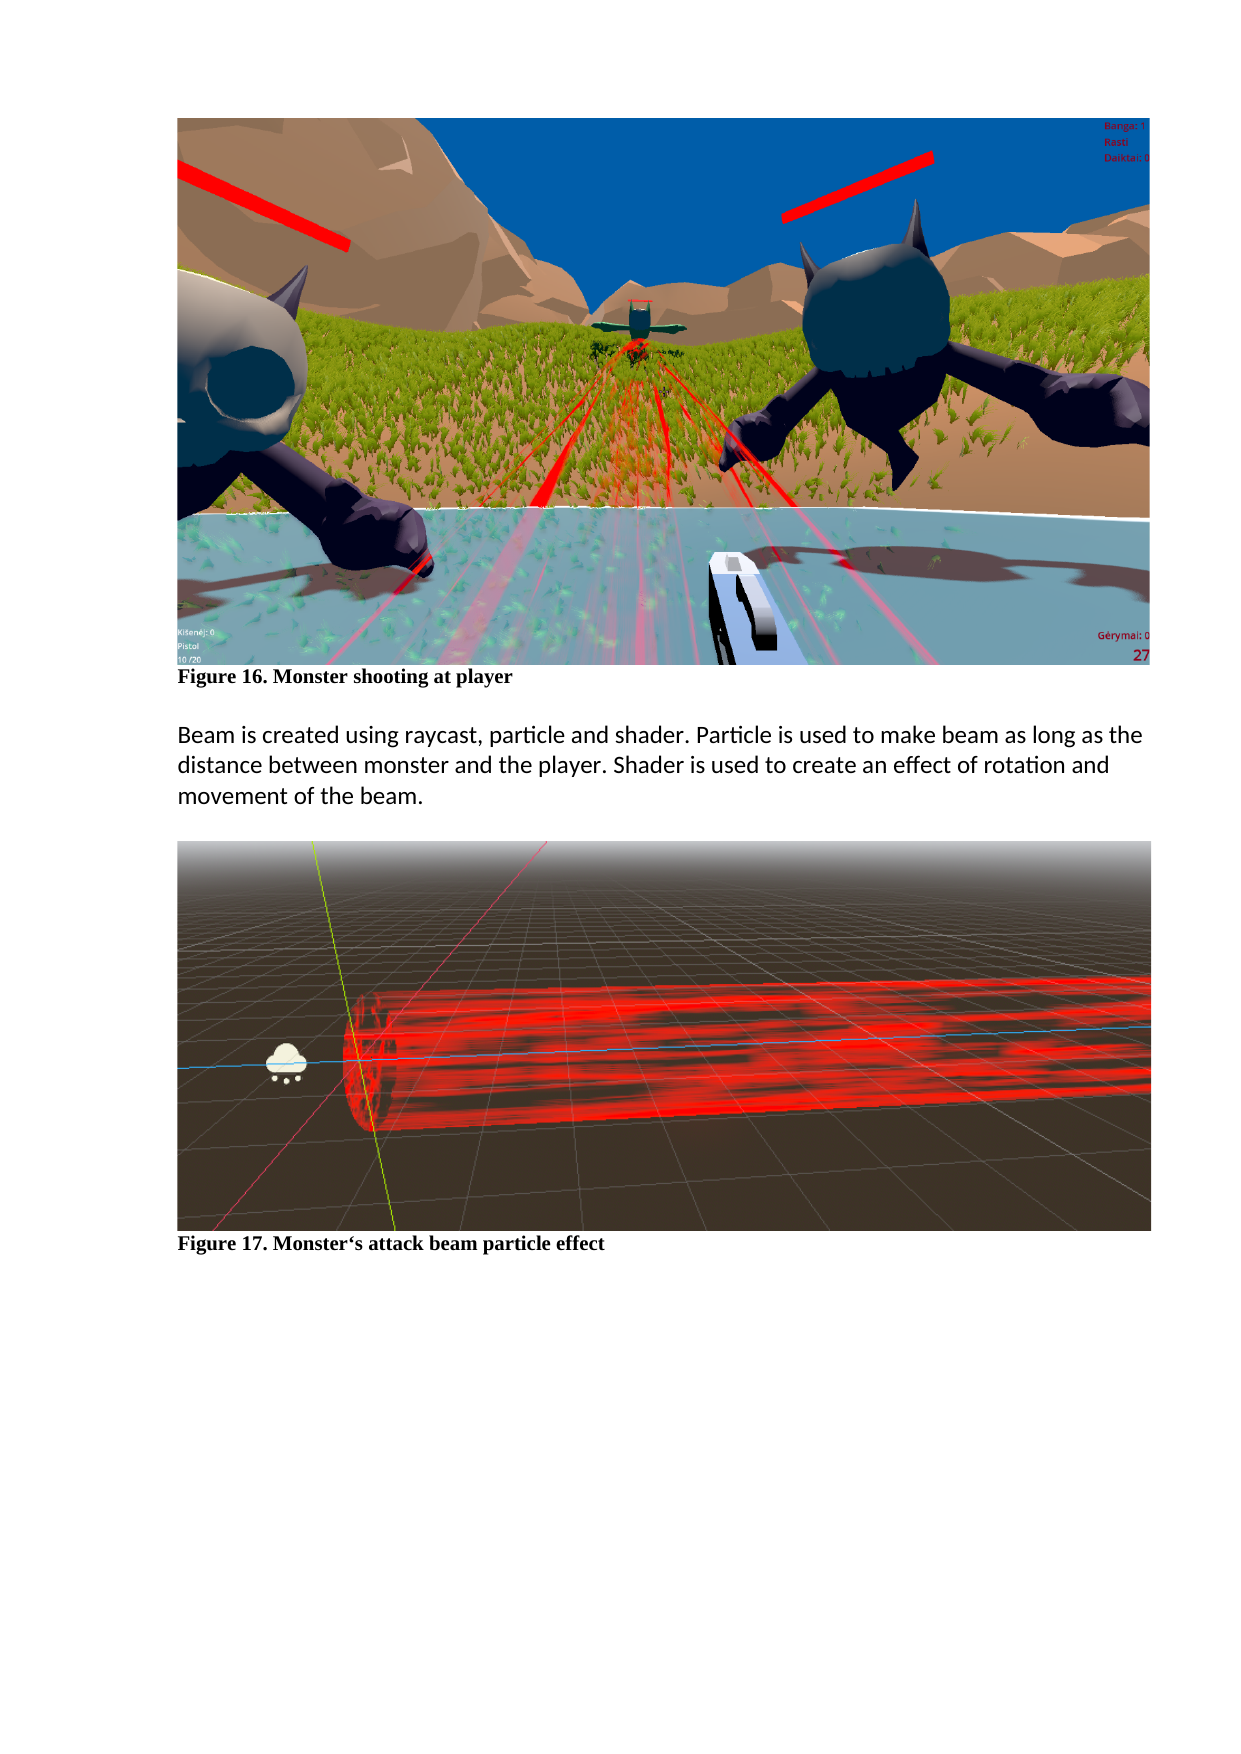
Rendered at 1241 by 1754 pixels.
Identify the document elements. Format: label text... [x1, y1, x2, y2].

picture [177, 841, 1152, 1231]
text Figure 17. Monster‘s attack beam particle effect [177, 1231, 1152, 1255]
text Beam is created using raycast, particle and shader. Particle is used to make beam as long as the distance between monster and the player. Shader is used to create an effect of rotation and movement of the beam. [177, 719, 1152, 811]
picture [177, 118, 1150, 665]
text Figure 16. Monster shooting at player [177, 664, 1152, 688]
